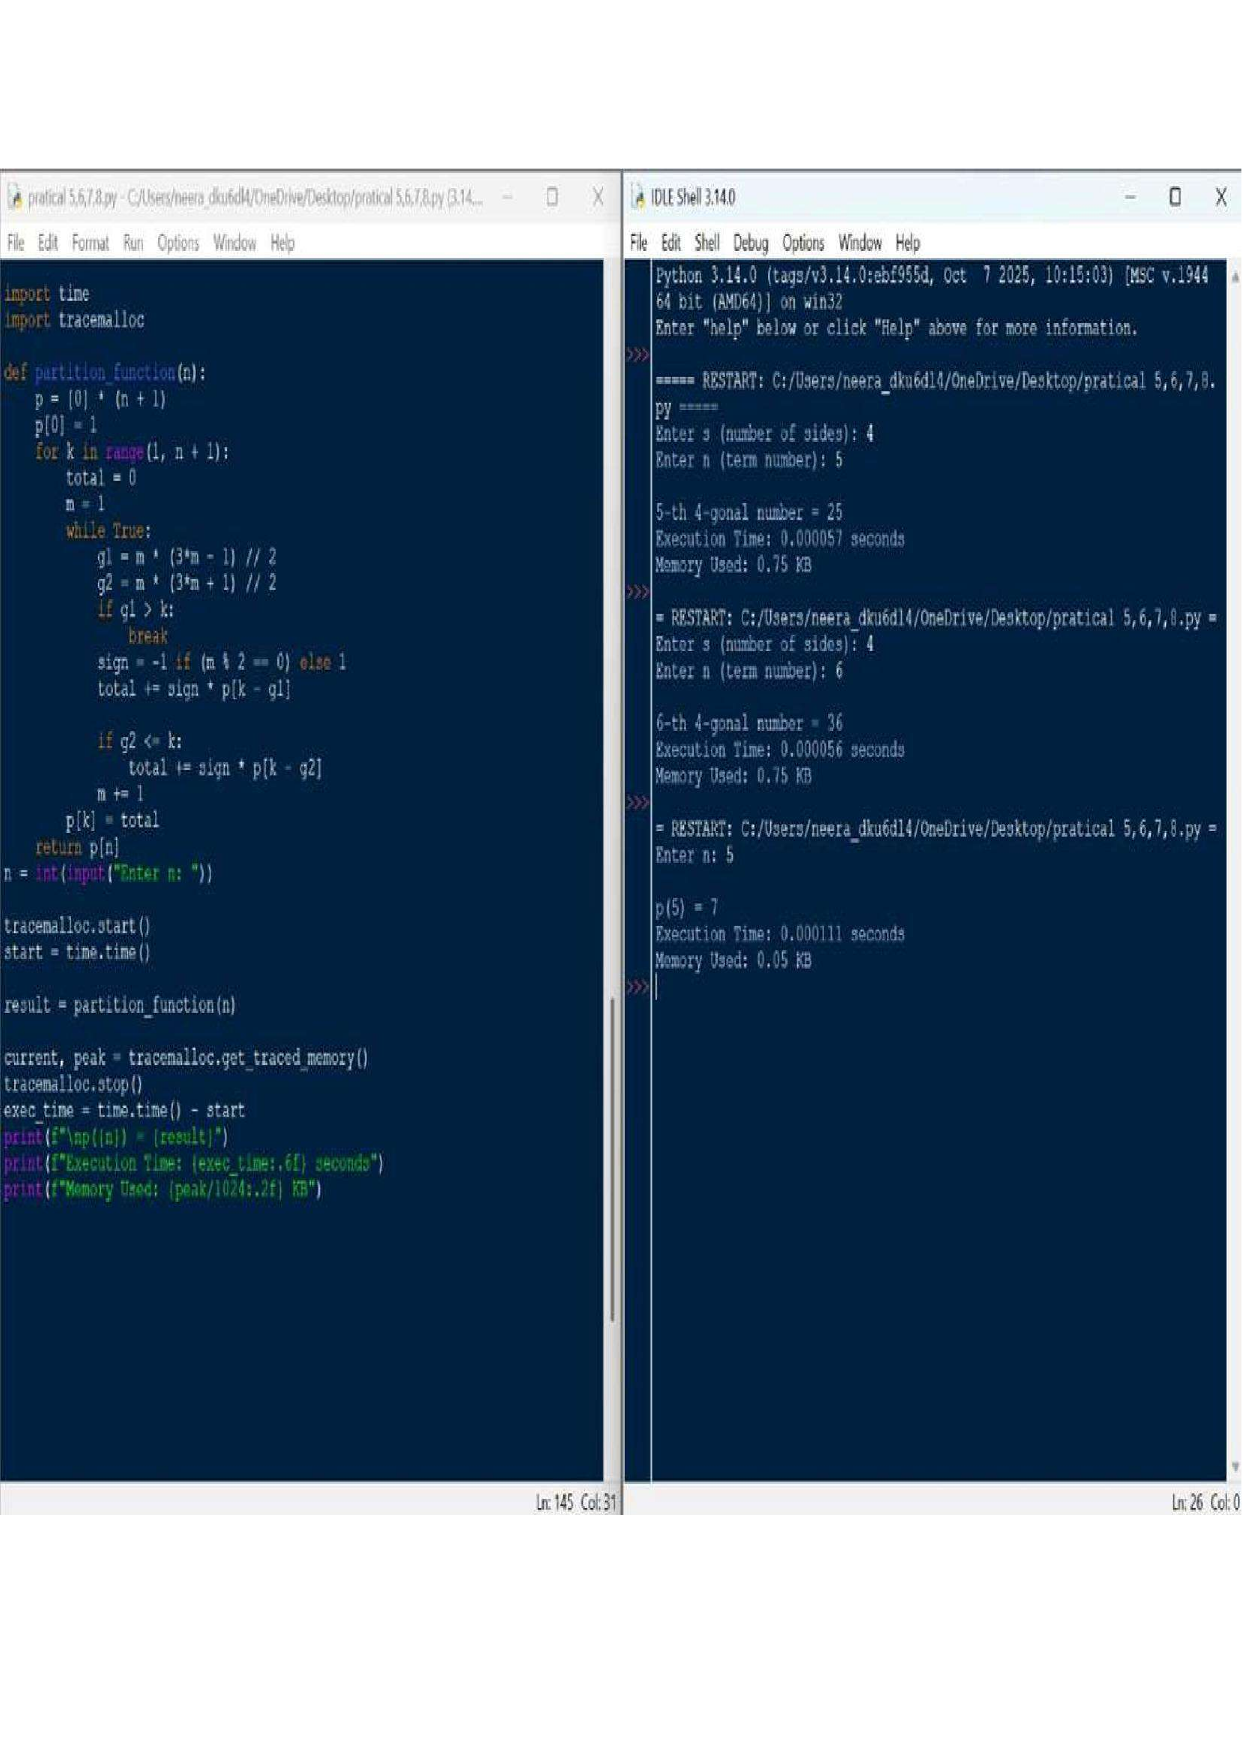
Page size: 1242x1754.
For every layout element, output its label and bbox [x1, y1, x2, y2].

picture [0, 168, 1242, 1515]
